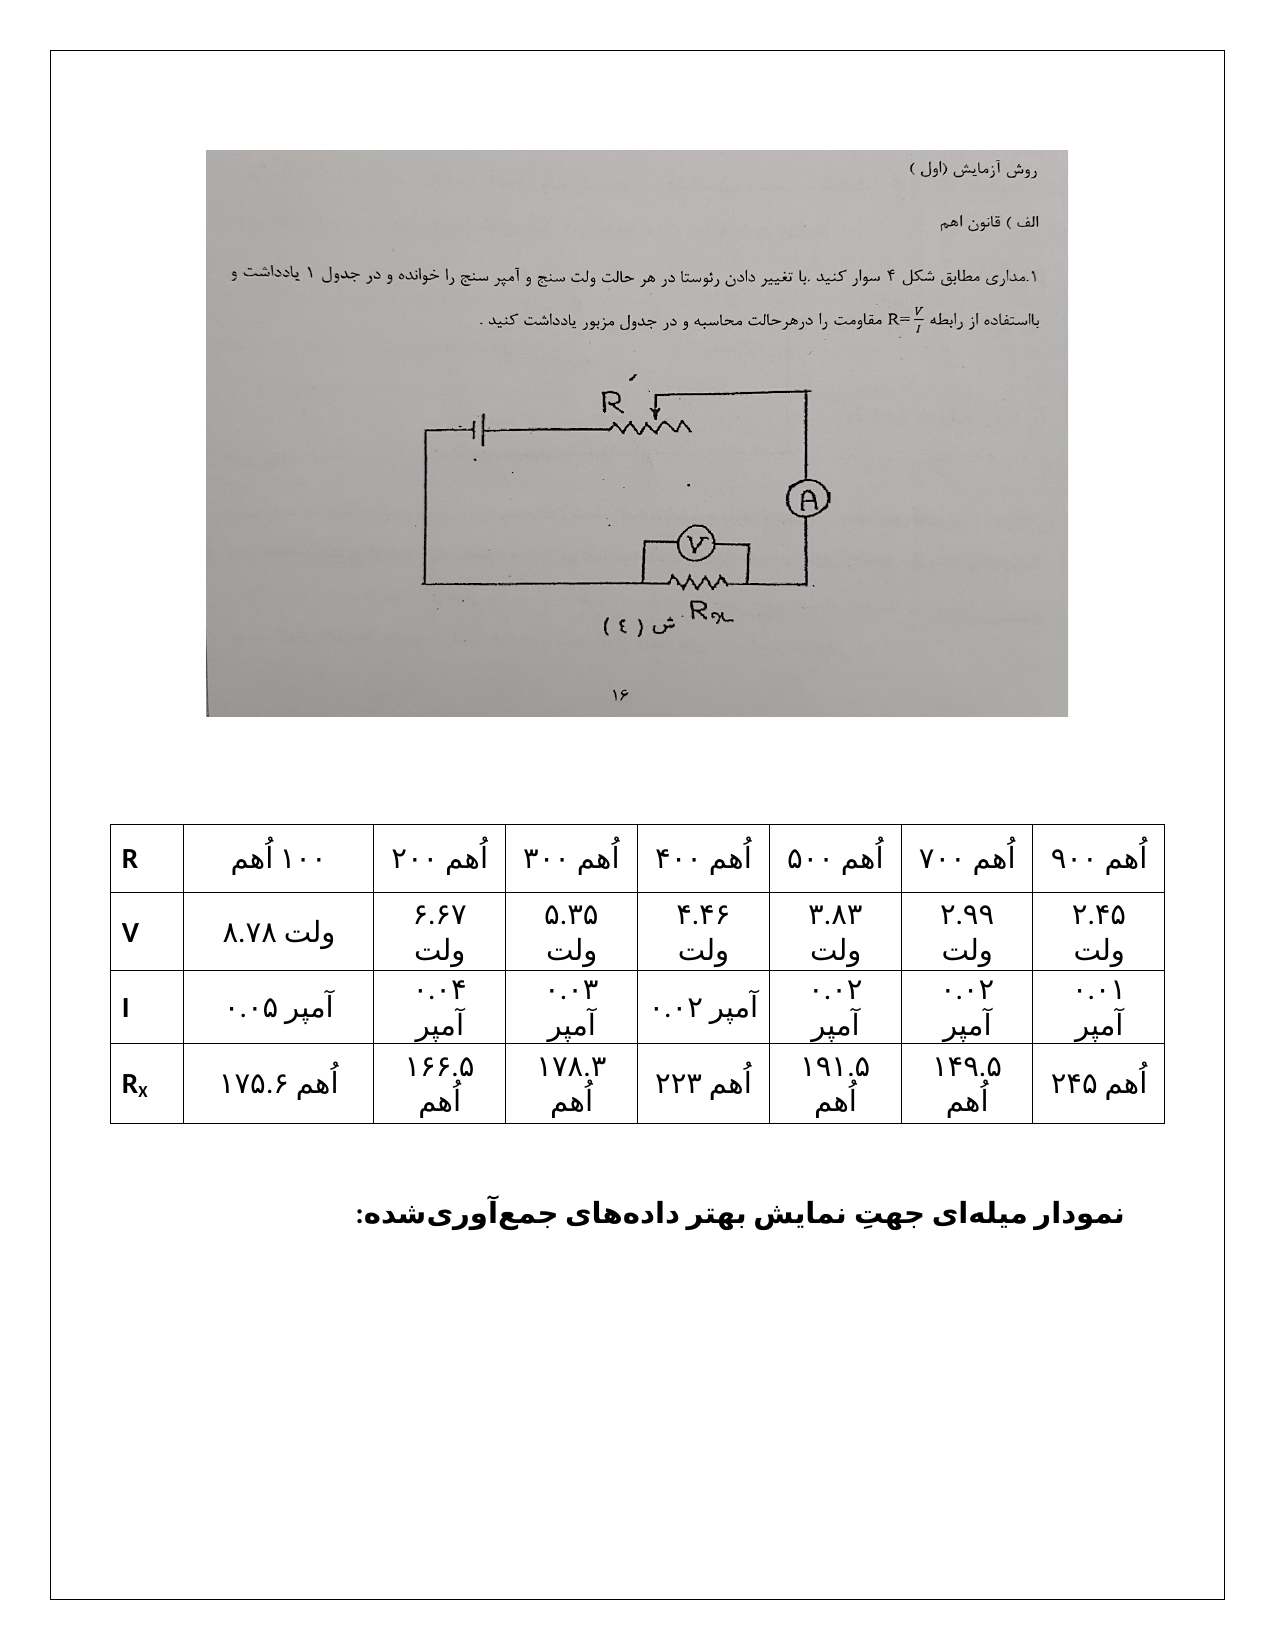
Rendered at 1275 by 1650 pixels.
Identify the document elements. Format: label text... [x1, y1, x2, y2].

table_header ۴۰۰ اُهم [638, 825, 769, 892]
table_cell ۰.۰۵ آمپر [184, 971, 373, 1043]
table_cell ۱۹۱.۵ اُهم [770, 1044, 901, 1123]
text نمودار میله‌ای جهتِ نمایش بهتر داده‌های جمع‌آوری‌شده: [150, 1195, 1125, 1231]
table_cell ۱۶۶.۵ اُهم [374, 1044, 505, 1123]
picture [206, 150, 1069, 717]
table_cell ۲۲۳ اُهم [638, 1044, 769, 1123]
table_header ۷۰۰ اُهم [902, 825, 1032, 892]
table_header ۹۰۰ اُهم [1033, 825, 1164, 892]
table_cell ۰.۰۲ آمپر [902, 971, 1032, 1043]
table_cell ۶.۶۷ ولت [374, 893, 505, 970]
table_cell ۰.۰۳ آمپر [506, 971, 637, 1043]
table_header ۳۰۰ اُهم [506, 825, 637, 892]
table_cell RX [111, 1044, 183, 1123]
table_cell I [111, 971, 183, 1043]
table_cell ۱۴۹.۵ اُهم [902, 1044, 1032, 1123]
table_header ۵۰۰ اُهم [770, 825, 901, 892]
table_cell ۱۷۸.۳ اُهم [506, 1044, 637, 1123]
table_cell V [111, 893, 183, 970]
table_cell ۵.۳۵ ولت [506, 893, 637, 970]
table_cell ۰.۰۲ آمپر [638, 971, 769, 1043]
table_cell ۰.۰۲ آمپر [770, 971, 901, 1043]
table_cell ۳.۸۳ ولت [770, 893, 901, 970]
table_header R [111, 825, 183, 892]
table_cell ۴.۴۶ ولت [638, 893, 769, 970]
table_cell ۲۴۵ اُهم [1033, 1044, 1164, 1123]
table_cell ۸.۷۸ ولت [184, 893, 373, 970]
table_header ۱۰۰ اُهم [184, 825, 373, 892]
table_cell ۲.۹۹ ولت [902, 893, 1032, 970]
table_cell ۲.۴۵ ولت [1033, 893, 1164, 970]
table_header ۲۰۰ اُهم [374, 825, 505, 892]
table_cell ۱۷۵.۶ اُهم [184, 1044, 373, 1123]
table_cell ۰.۰۴ آمپر [374, 971, 505, 1043]
table_cell ۰.۰۱ آمپر [1033, 971, 1164, 1043]
